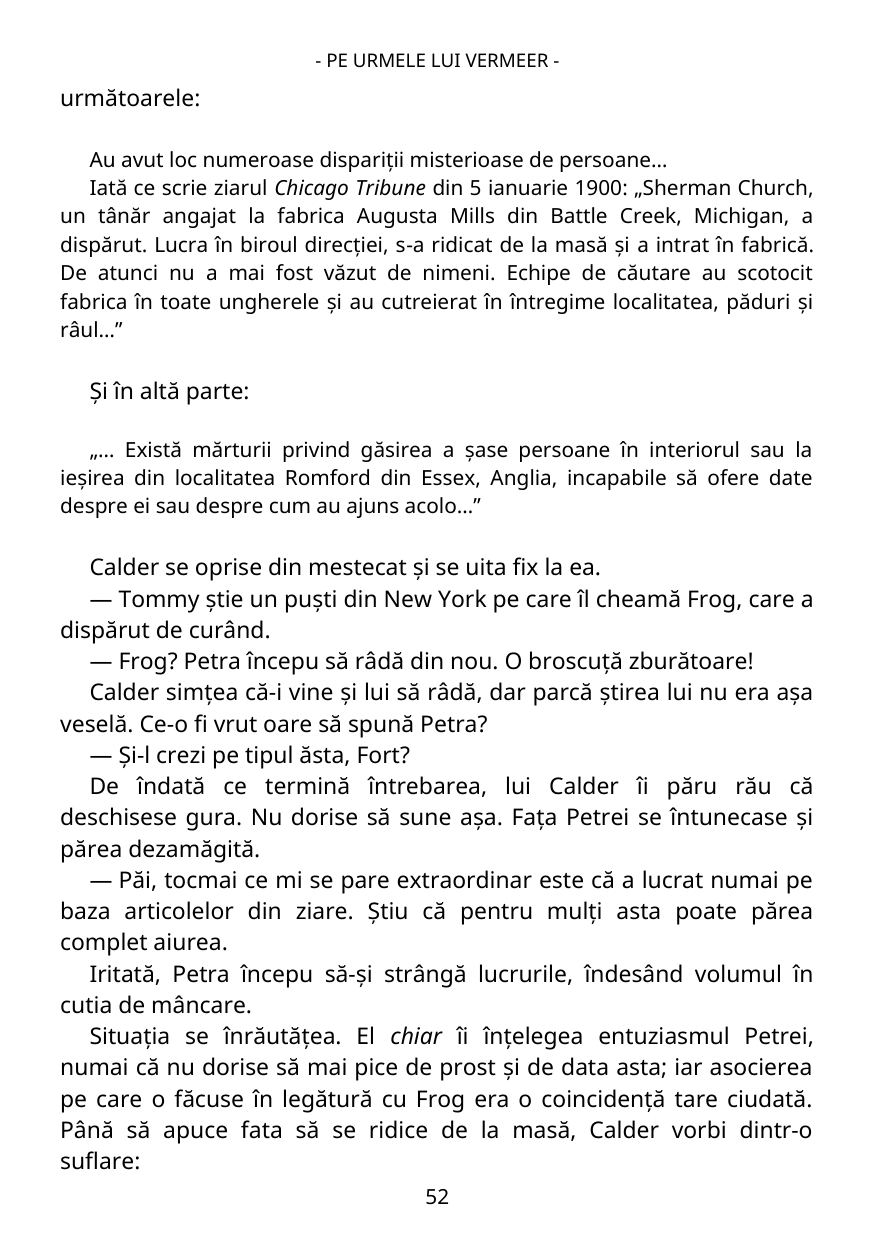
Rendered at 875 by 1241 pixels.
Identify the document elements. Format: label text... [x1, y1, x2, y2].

text Iată ce scrie ziarul Chicago Tribune din 5 ianuarie 1900: „Sherman Church, un tânăr angajat la fabrica Augusta Mills din Battle Creek, Michigan, a dispărut. Lucra în biroul direcţiei, s-a ridicat de la masă şi a intrat în fabrică. De atunci nu a mai fost văzut de nimeni. Echipe de căutare au scotocit fabrica în toate ungherele şi au cutreierat în întregime localitatea, păduri şi râul…” [60, 173, 814, 344]
text Iritată, Petra începu să-şi strângă lucrurile, îndesând volumul în cutia de mâncare. [60, 957, 814, 1020]
text — Frog? Petra începu să râdă din nou. O broscuţă zburătoare! [60, 645, 814, 676]
text Calder simţea că-i vine şi lui să râdă, dar parcă ştirea lui nu era aşa veselă. Ce-o fi vrut oare să spună Petra? [60, 676, 814, 739]
text Şi în altă parte: [60, 375, 814, 406]
text — Păi, tocmai ce mi se pare extraordinar este că a lucrat numai pe baza articolelor din ziare. Ştiu că pentru mulţi asta poate părea complet aiurea. [60, 864, 814, 957]
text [60, 82, 814, 113]
text — Tommy ştie un puşti din New York pe care îl cheamă Frog, care a dispărut de curând. [60, 582, 814, 645]
text — Şi-l crezi pe tipul ăsta, Fort? [60, 739, 814, 770]
text Au avut loc numeroase dispariţii misterioase de persoane… [60, 145, 814, 173]
text De îndată ce termină întrebarea, lui Calder îi păru rău că deschisese gura. Nu dorise să sune aşa. Faţa Petrei se întunecase şi părea dezamăgită. [60, 770, 814, 864]
text „… Există mărturii privind găsirea a şase persoane în interiorul sau la ieşirea din localitatea Romford din Essex, Anglia, incapabile să ofere date despre ei sau despre cum au ajuns acolo…” [60, 435, 814, 520]
text Calder se oprise din mestecat şi se uita fix la ea. [60, 551, 814, 582]
text Situaţia se înrăutăţea. El chiar îi înţelegea entuziasmul Petrei, numai că nu dorise să mai pice de prost şi de data asta; iar asocierea pe care o făcuse în legătură cu Frog era o coincidenţă tare ciudată. Până să apuce fata să se ridice de la masă, Calder vorbi dintr-o suflare: [60, 1020, 814, 1176]
